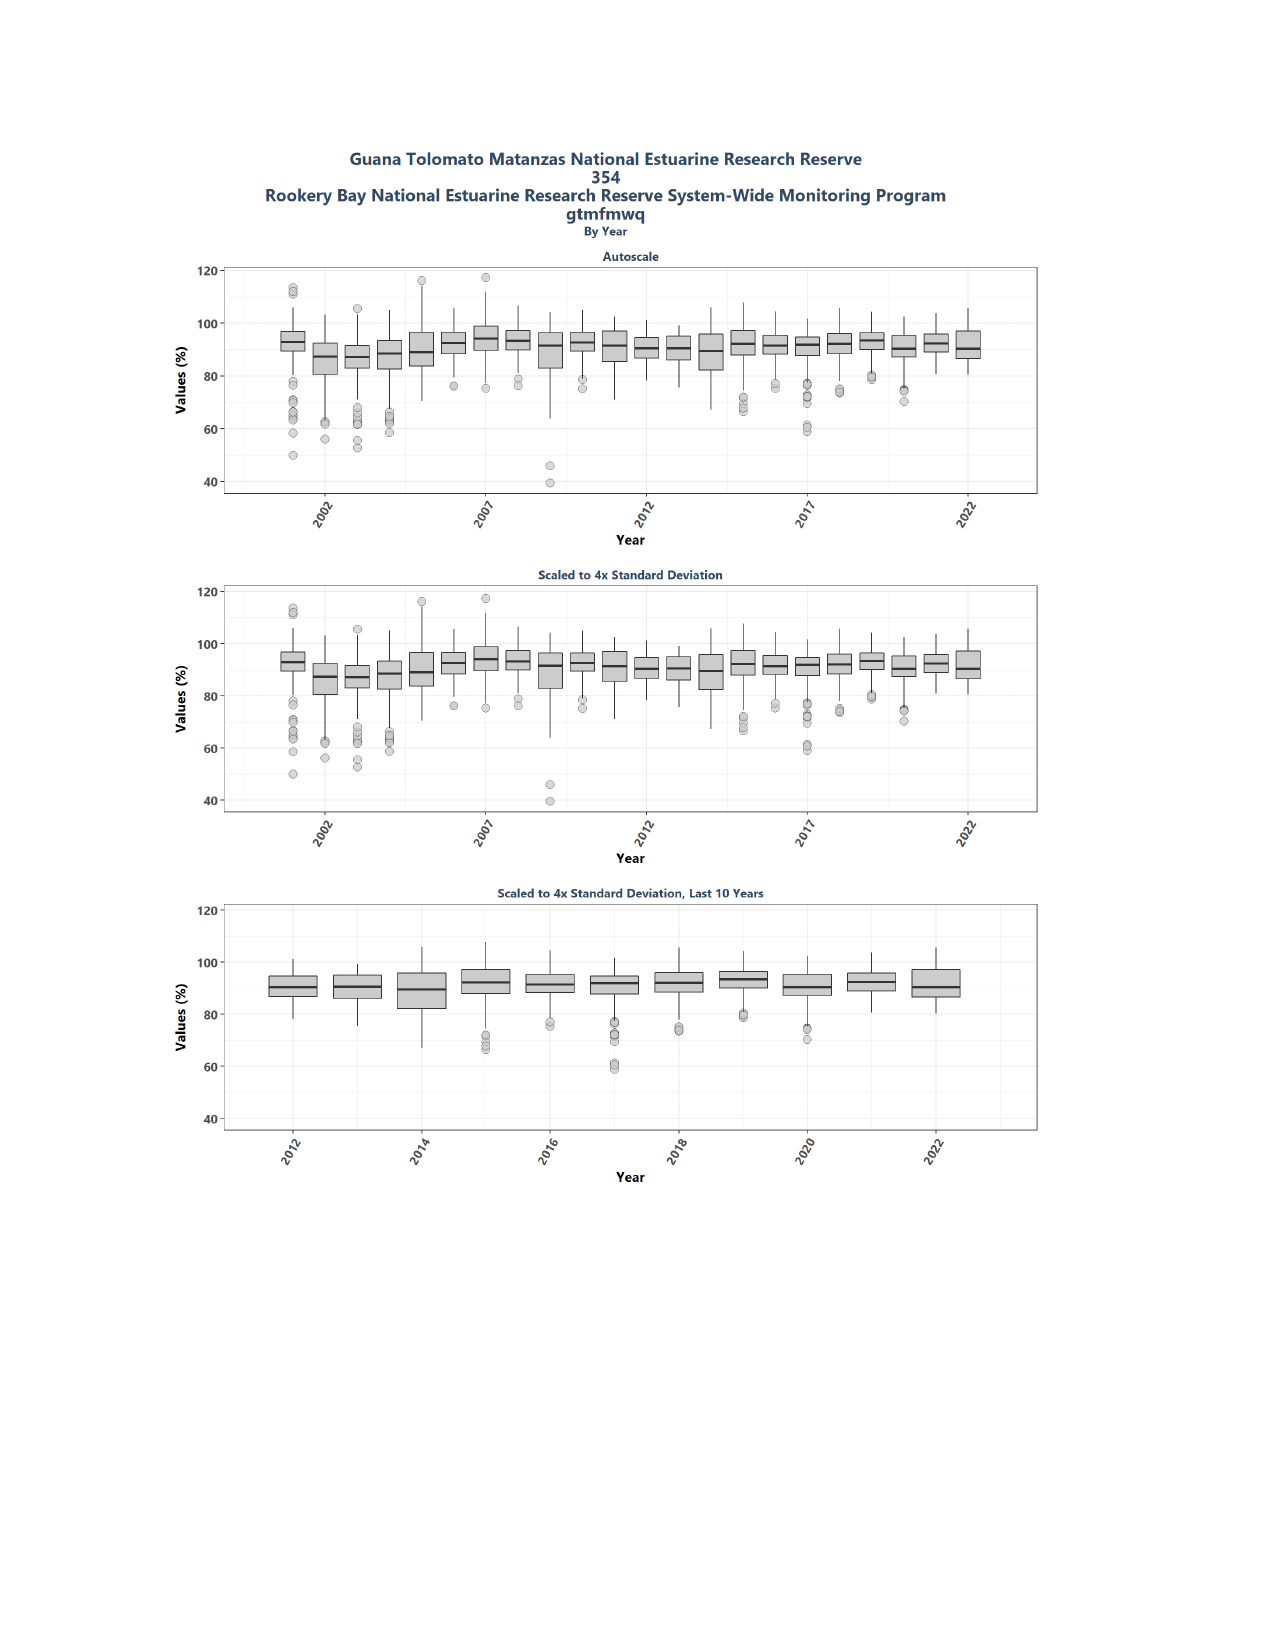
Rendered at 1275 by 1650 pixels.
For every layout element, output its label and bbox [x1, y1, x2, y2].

picture [168, 150, 1044, 1200]
